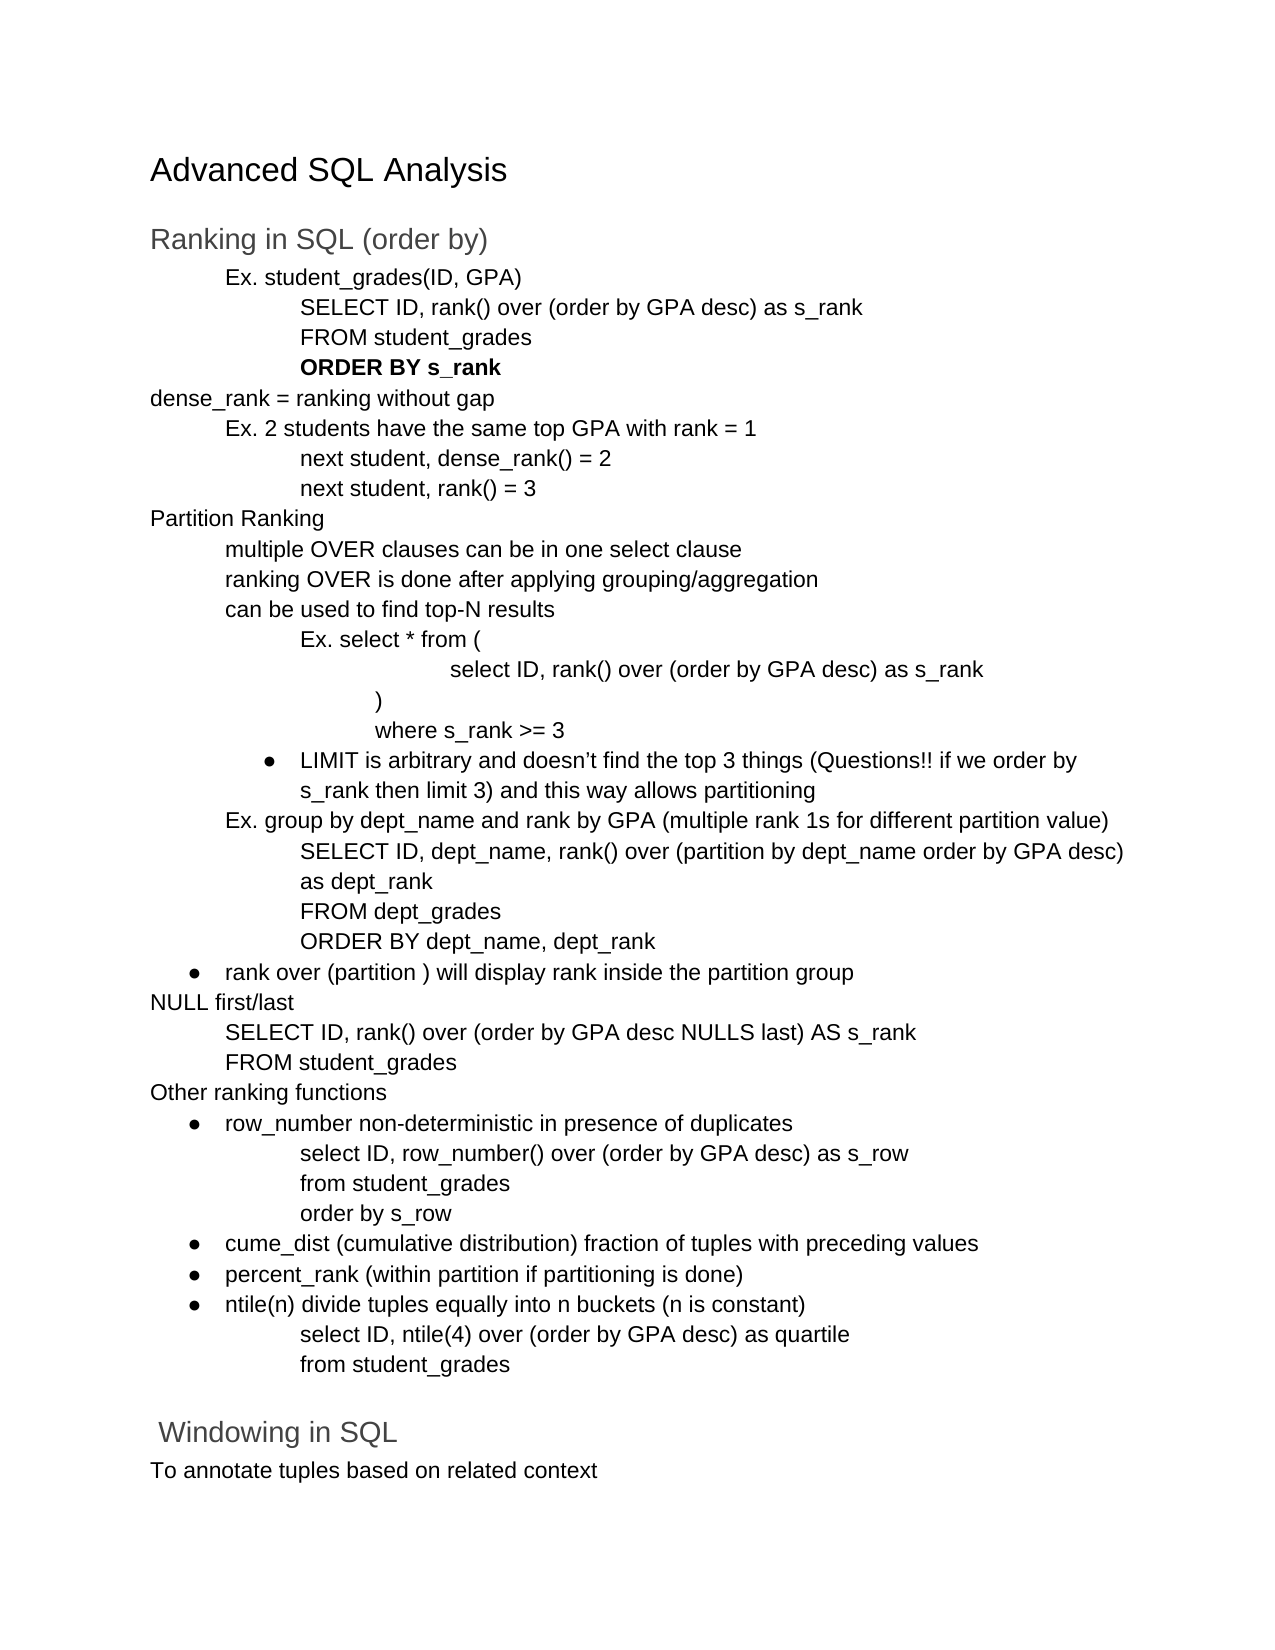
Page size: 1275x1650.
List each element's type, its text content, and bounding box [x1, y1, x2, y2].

text ) [375, 687, 1125, 713]
text SELECT ID, rank() over (order by GPA desc) as s_rank [300, 294, 1125, 320]
text select ID, row_number() over (order by GPA desc) as s_row [300, 1140, 1125, 1166]
text SELECT ID, rank() over (order by GPA desc NULLS last) AS s_rank [225, 1019, 1125, 1045]
text next student, rank() = 3 [300, 475, 1125, 501]
text ranking OVER is done after applying grouping/aggregation [225, 566, 1125, 592]
text where s_rank >= 3 [375, 717, 1125, 743]
text Ex. 2 students have the same top GPA with rank = 1 [225, 415, 1125, 441]
text select ID, rank() over (order by GPA desc) as s_rank [450, 656, 1125, 683]
subtitle Ranking in SQL (order by) [150, 222, 1125, 255]
text Partition Ranking [150, 505, 1125, 532]
text SELECT ID, dept_name, rank() over (partition by dept_name order by GPA desc) as dept_rank [300, 838, 1125, 894]
list row_number non-deterministic in presence of duplicates [187, 1109, 1125, 1136]
text can be used to find top-N results [225, 596, 1125, 622]
subtitle Advanced SQL Analysis [150, 150, 1125, 188]
text To annotate tuples based on related context [150, 1457, 1125, 1483]
text next student, dense_rank() = 2 [300, 445, 1125, 471]
text FROM dept_grades [300, 898, 1125, 924]
list percent_rank (within partition if partitioning is done) [187, 1261, 1125, 1287]
text ORDER BY dept_name, dept_rank [300, 928, 1125, 954]
text Ex. student_grades(ID, GPA) [225, 264, 1125, 290]
text from student_grades [300, 1351, 1125, 1377]
text FROM student_grades [300, 324, 1125, 350]
list LIMIT is arbitrary and doesn’t find the top 3 things (Questions!! if we order by s_rank then limit 3) and this way allows partitioning [262, 747, 1125, 803]
text order by s_row [300, 1200, 1125, 1226]
list rank over (partition ) will display rank inside the partition group [187, 958, 1125, 985]
text Ex. select * from ( [300, 626, 1125, 652]
text Ex. group by dept_name and rank by GPA (multiple rank 1s for different partition value) [225, 807, 1125, 834]
text NULL first/last [150, 989, 1125, 1015]
text multiple OVER clauses can be in one select clause [225, 536, 1125, 562]
text Other ranking functions [150, 1079, 1125, 1106]
list ntile(n) divide tuples equally into n buckets (n is constant) [187, 1291, 1125, 1317]
text ORDER BY s_rank [300, 354, 1125, 381]
text select ID, ntile(4) over (order by GPA desc) as quartile [300, 1321, 1125, 1347]
subtitle Windowing in SQL [150, 1415, 1125, 1448]
text dense_rank = ranking without gap [150, 384, 1125, 411]
text from student_grades [300, 1170, 1125, 1196]
text FROM student_grades [225, 1049, 1125, 1075]
list cume_dist (cumulative distribution) fraction of tuples with preceding values [187, 1230, 1125, 1257]
